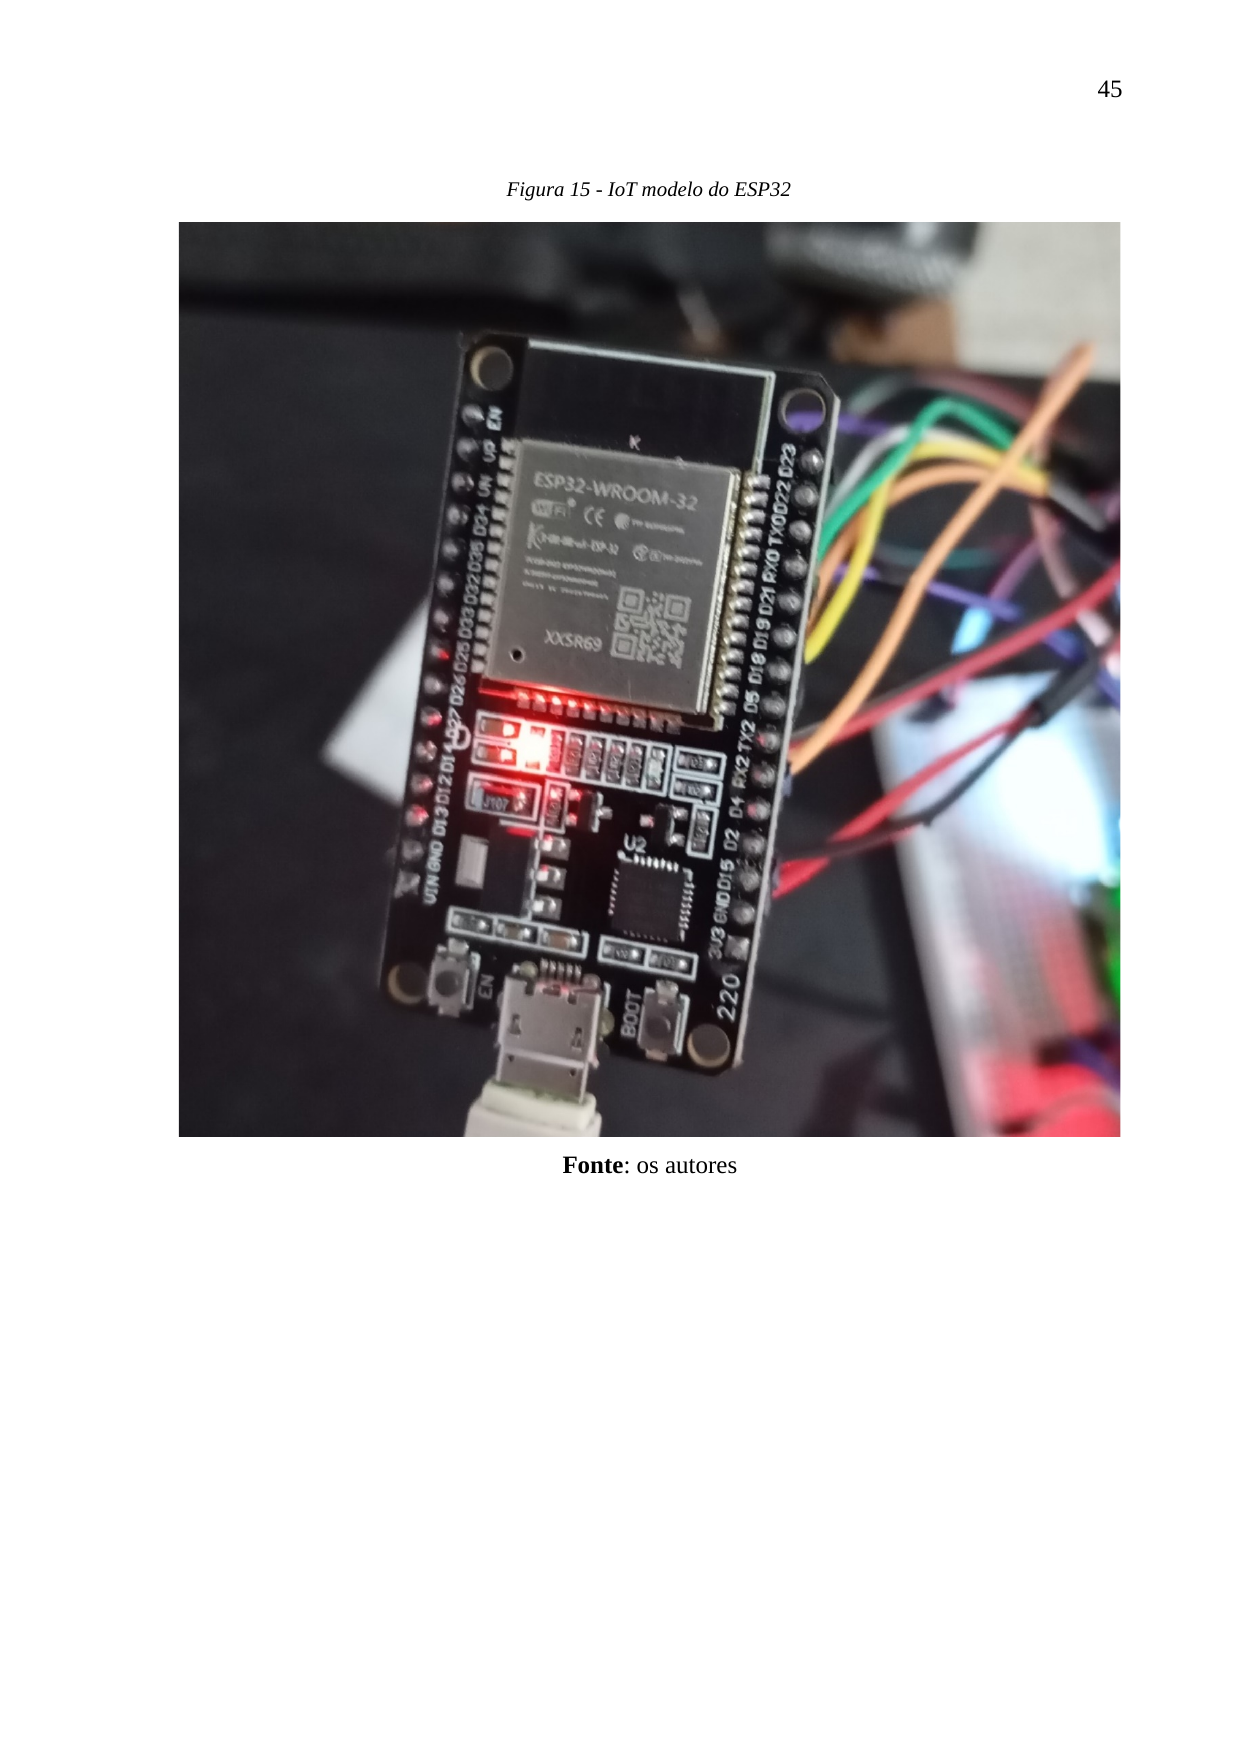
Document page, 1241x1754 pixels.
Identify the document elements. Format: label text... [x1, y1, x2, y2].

text Figura 15 - IoT modelo do ESP32 [177, 177, 1122, 201]
picture [178, 222, 1121, 1137]
text Fonte: os autores [177, 1150, 1122, 1179]
